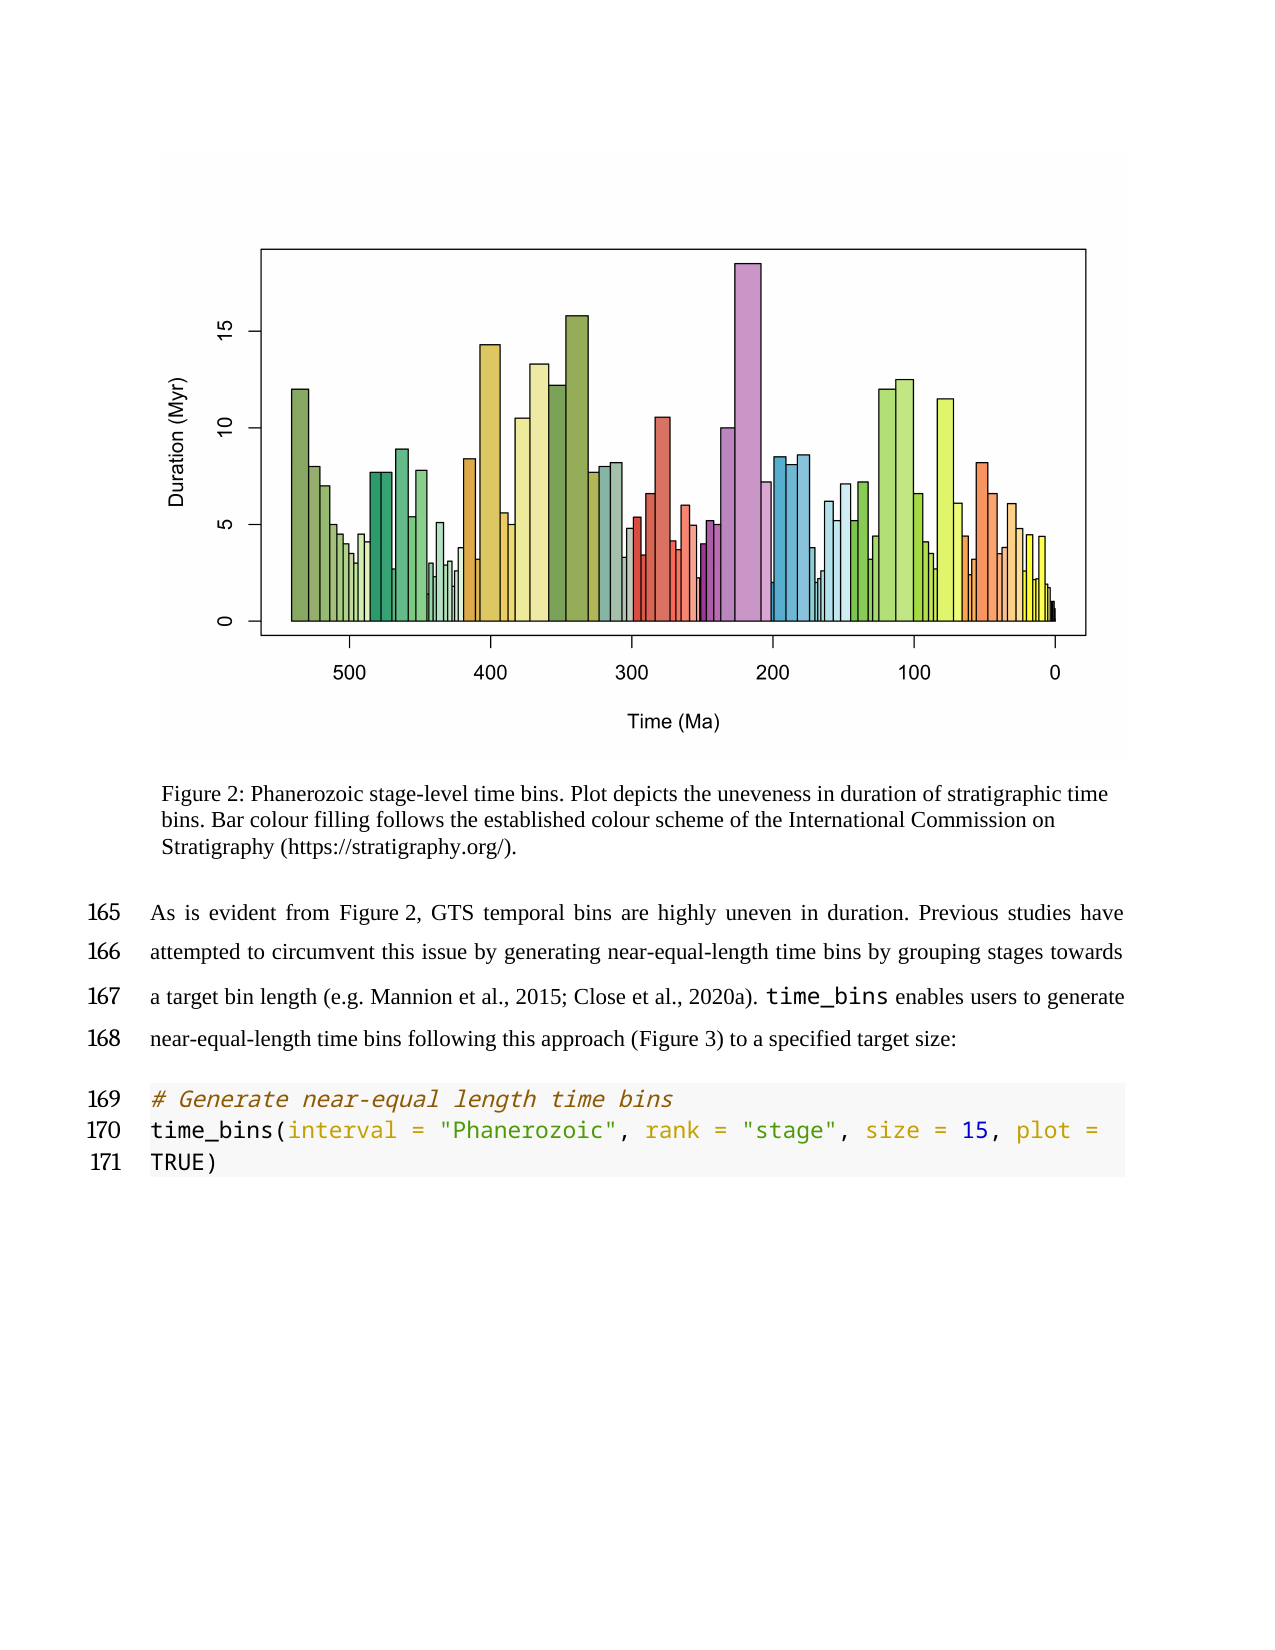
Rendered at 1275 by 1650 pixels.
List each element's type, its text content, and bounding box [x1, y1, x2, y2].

table_header Figure 2: Phanerozoic stage-level time bins. Plot depicts the uneveness in duration of stratigraphic time bins. Bar colour filling follows the established colour scheme of the International Commission on Stratigraphy (https://stratigraphy.org/). [150, 150, 1125, 880]
text As is evident from Figure 2, GTS temporal bins are highly uneven in duration. Previous studies have attempted to circumvent this issue by generating near-equal-length time bins by grouping stages towards a target bin length (e.g. Mannion et al., 2015; Close et al., 2020a). time_bins enables users to generate near-equal-length time bins following this approach (Figure 3) to a specified target size: [150, 899, 1125, 1051]
text # Generate near-equal length time bins time_bins(interval = "Phanerozoic", rank = "stage", size = 15, plot = TRUE) [219, 1083, 1125, 1177]
picture [161, 150, 1125, 760]
